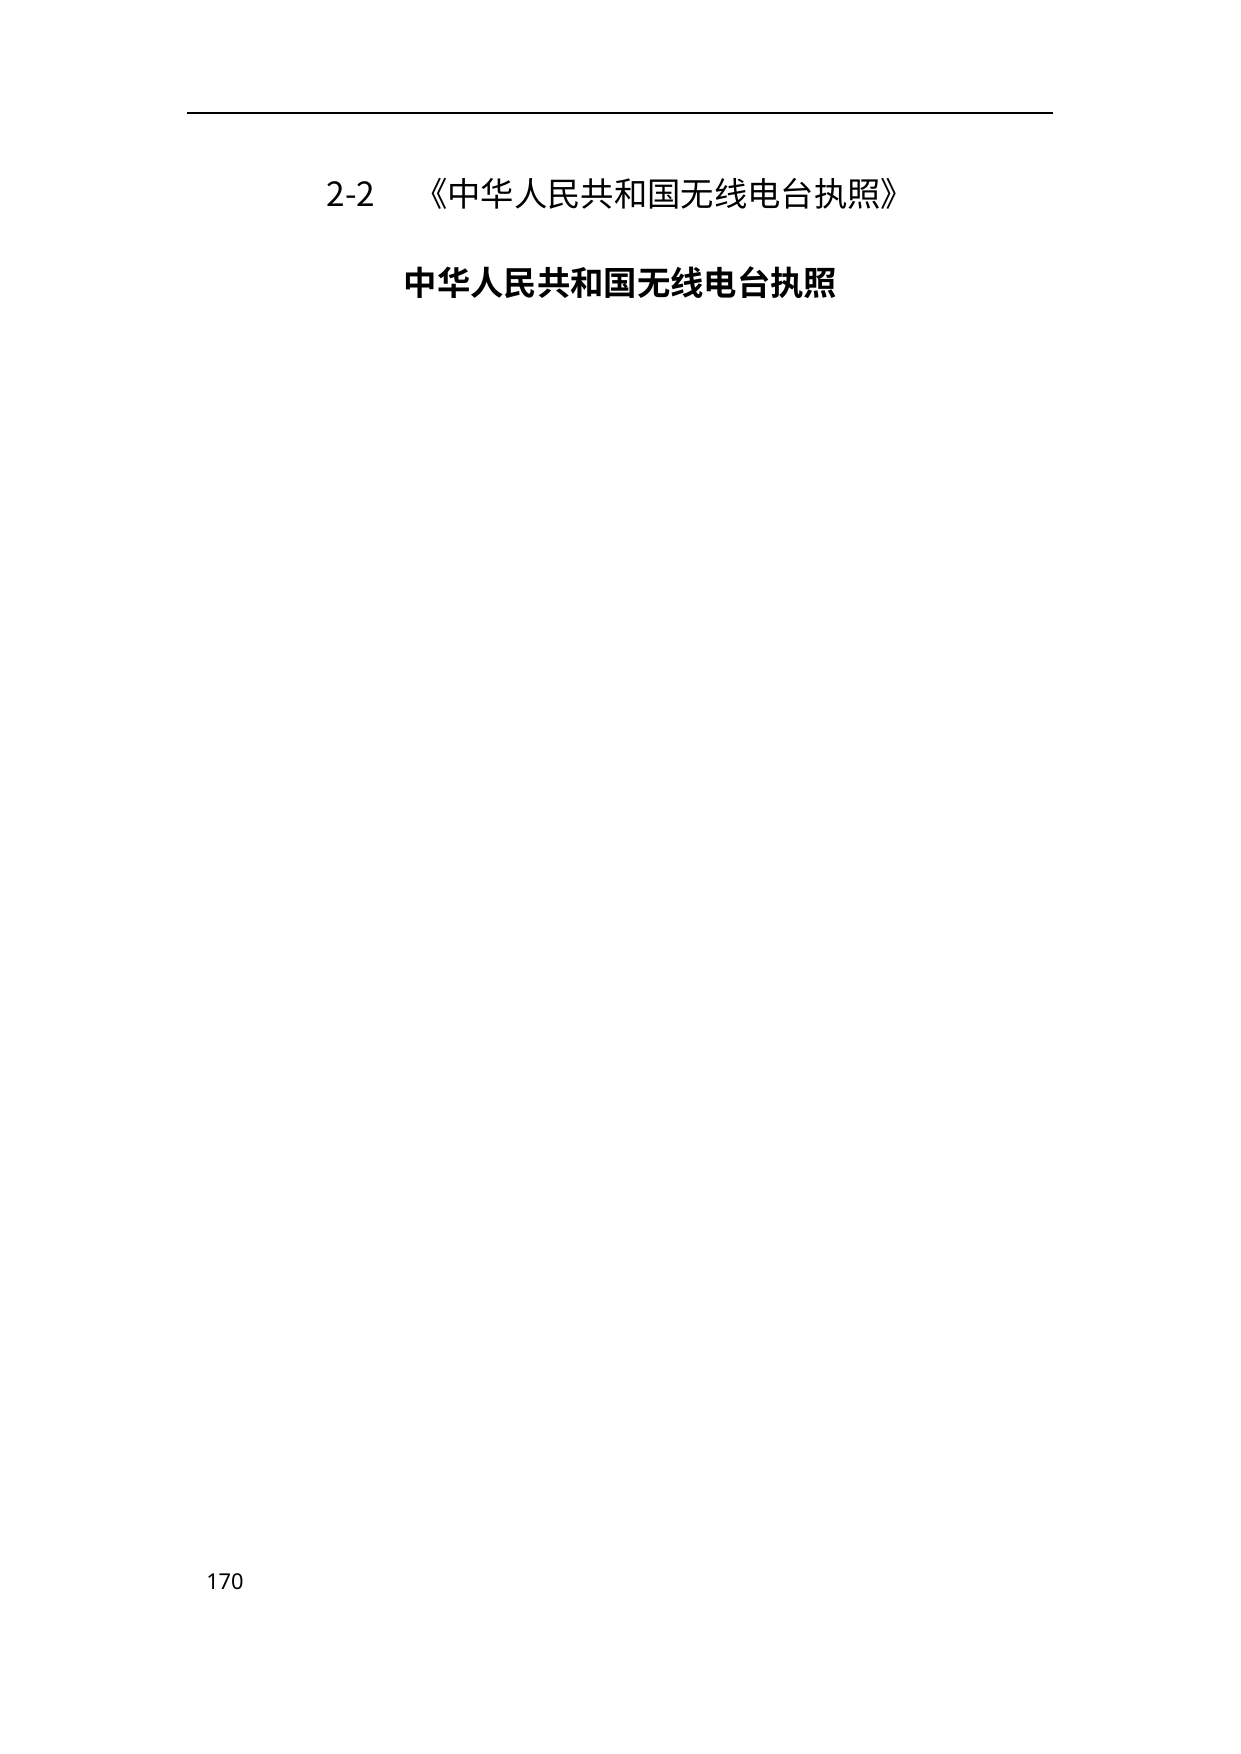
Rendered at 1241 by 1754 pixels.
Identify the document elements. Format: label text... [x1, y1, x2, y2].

list 《中华人民共和国无线电台执照》 [187, 159, 1053, 224]
text 中华人民共和国无线电台执照 [187, 248, 1053, 313]
